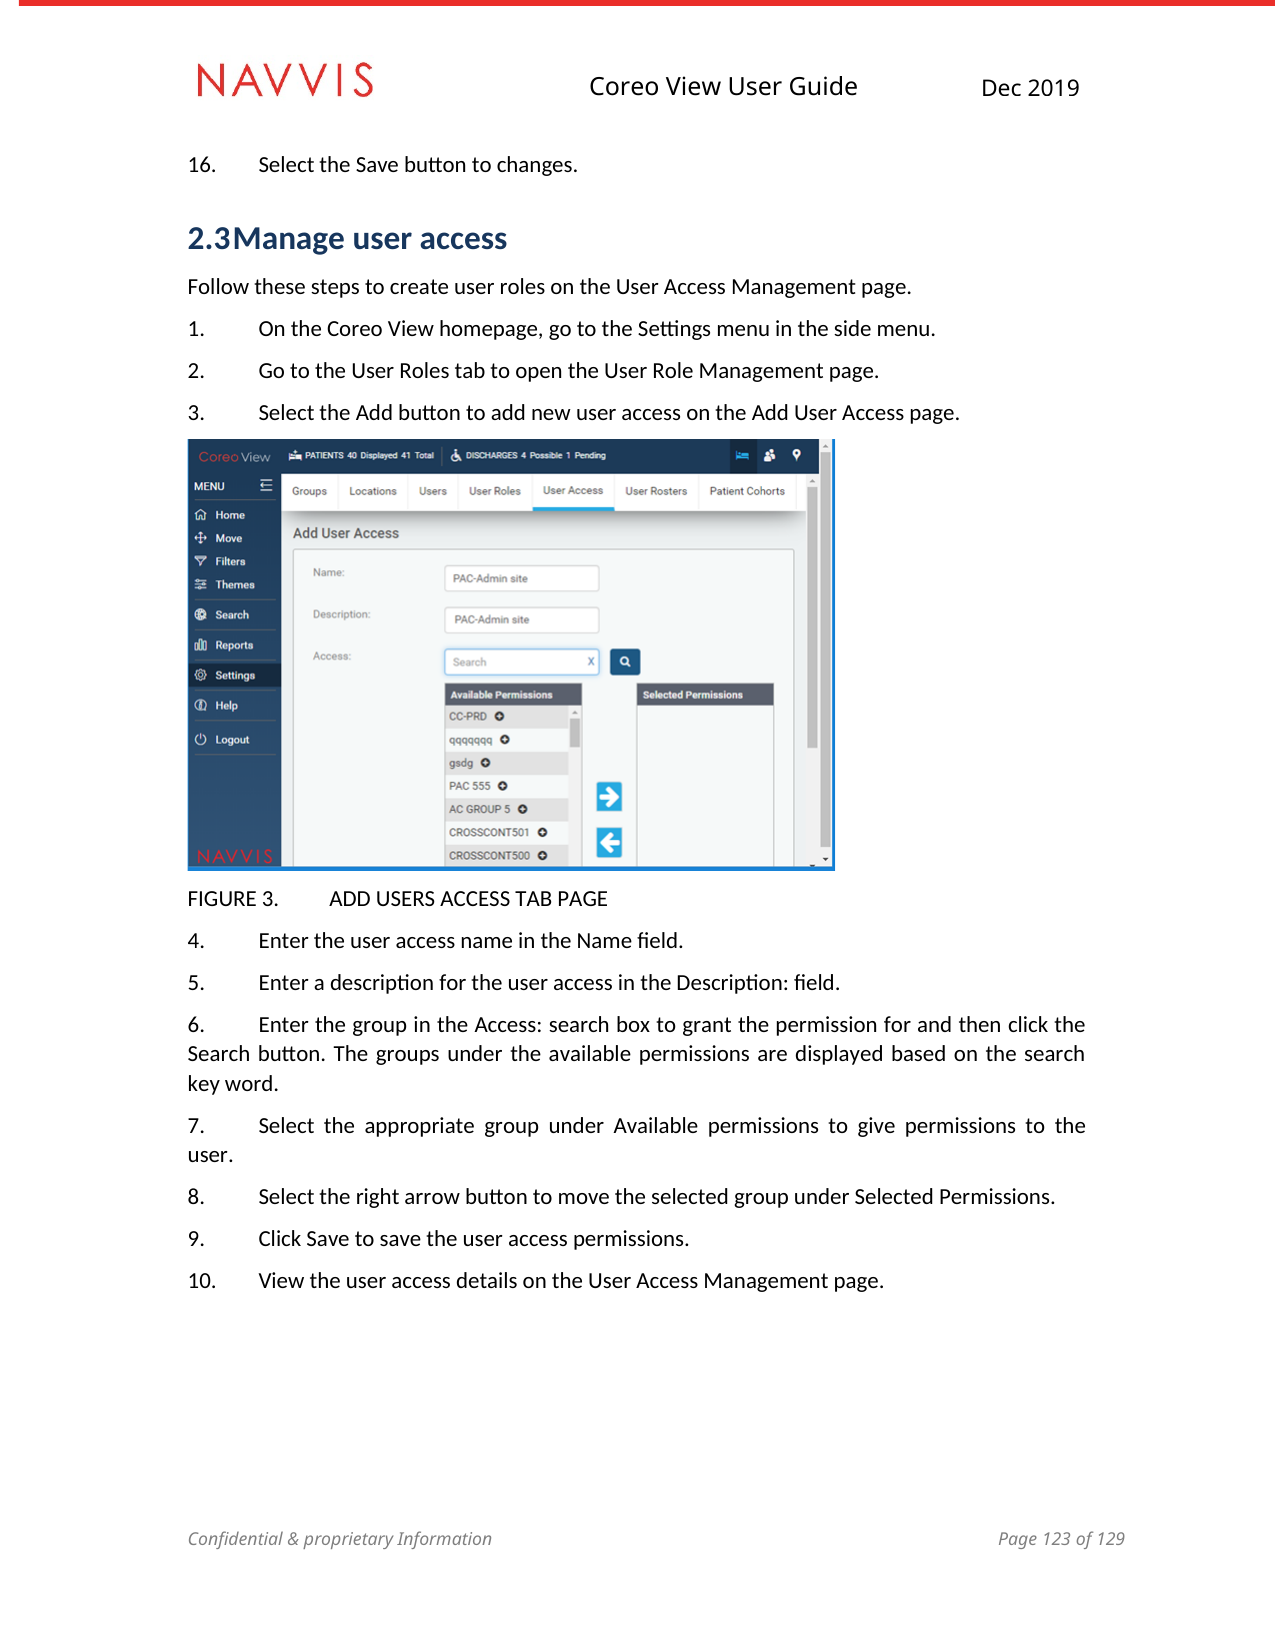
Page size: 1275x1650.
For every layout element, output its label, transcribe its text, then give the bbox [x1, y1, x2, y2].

picture [187, 439, 836, 871]
subtitle Manage user access [187, 217, 1087, 258]
text 6. Enter the group in the Access: search box to grant the permission for and then click the Search button. The groups under the available permissions are displayed based on the search key word. [187, 1010, 1087, 1097]
text 2. Go to the User Roles tab to open the User Role Management page. [187, 356, 1087, 384]
text Follow these steps to create user roles on the User Access Management page. [187, 272, 1087, 300]
text FIGURE 3. ADD USERS ACCESS TAB PAGE [187, 884, 1087, 913]
text 10. View the user access details on the User Access Management page. [187, 1266, 1087, 1294]
text 16. Select the Save button to changes. [187, 150, 1087, 178]
text 1. On the Coreo View homepage, go to the Settings menu in the side menu. [187, 314, 1087, 342]
text 7. Select the appropriate group under Available permissions to give permissions to the user. [187, 1111, 1087, 1168]
text 8. Select the right arrow button to move the selected group under Selected Permissions. [187, 1182, 1087, 1210]
text 5. Enter a description for the user access in the Description: field. [187, 968, 1087, 996]
text 4. Enter the user access name in the Name field. [187, 926, 1087, 954]
picture [187, 55, 383, 104]
text 3. Select the Add button to add new user access on the Add User Access page. [187, 398, 1087, 426]
text 9. Click Save to save the user access permissions. [187, 1224, 1087, 1252]
